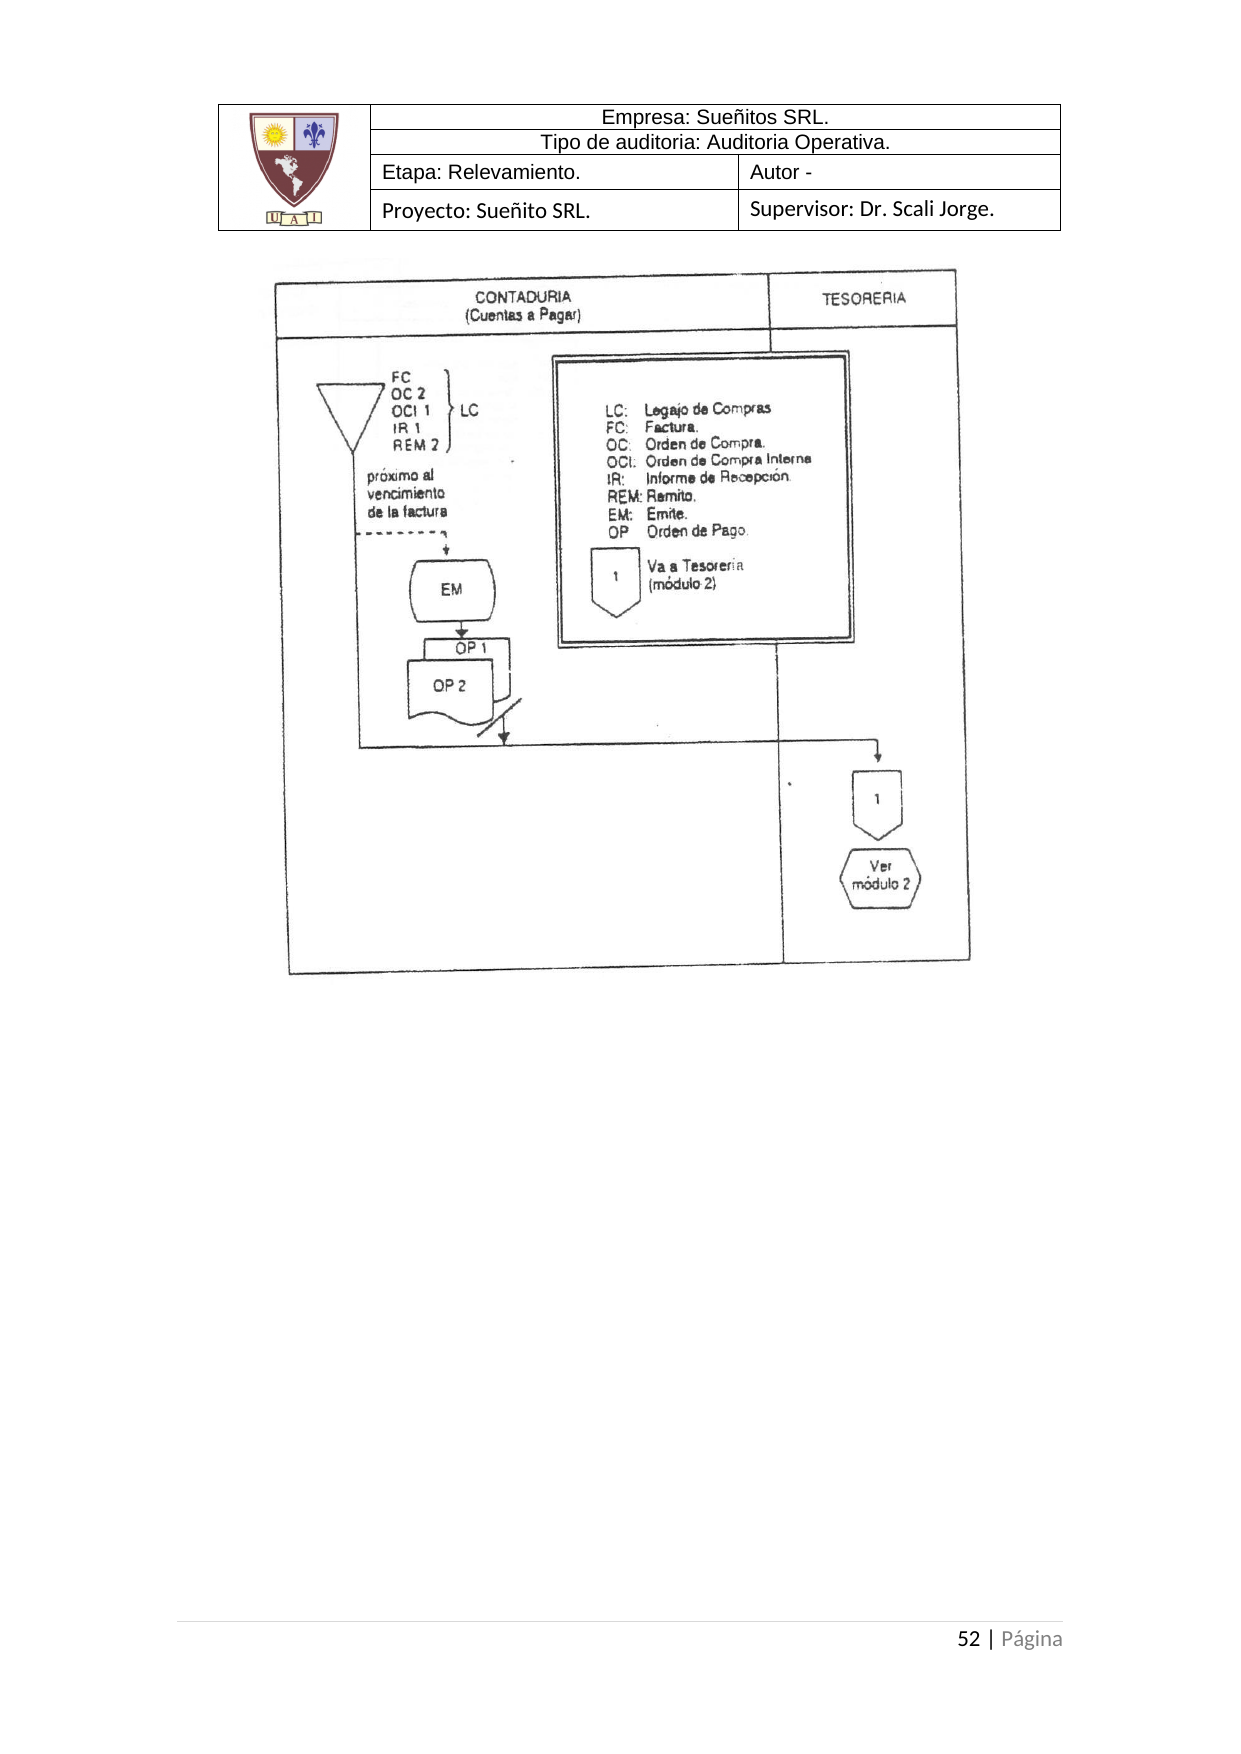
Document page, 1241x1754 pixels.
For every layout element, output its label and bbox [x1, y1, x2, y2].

picture [258, 258, 982, 993]
picture [229, 105, 360, 230]
